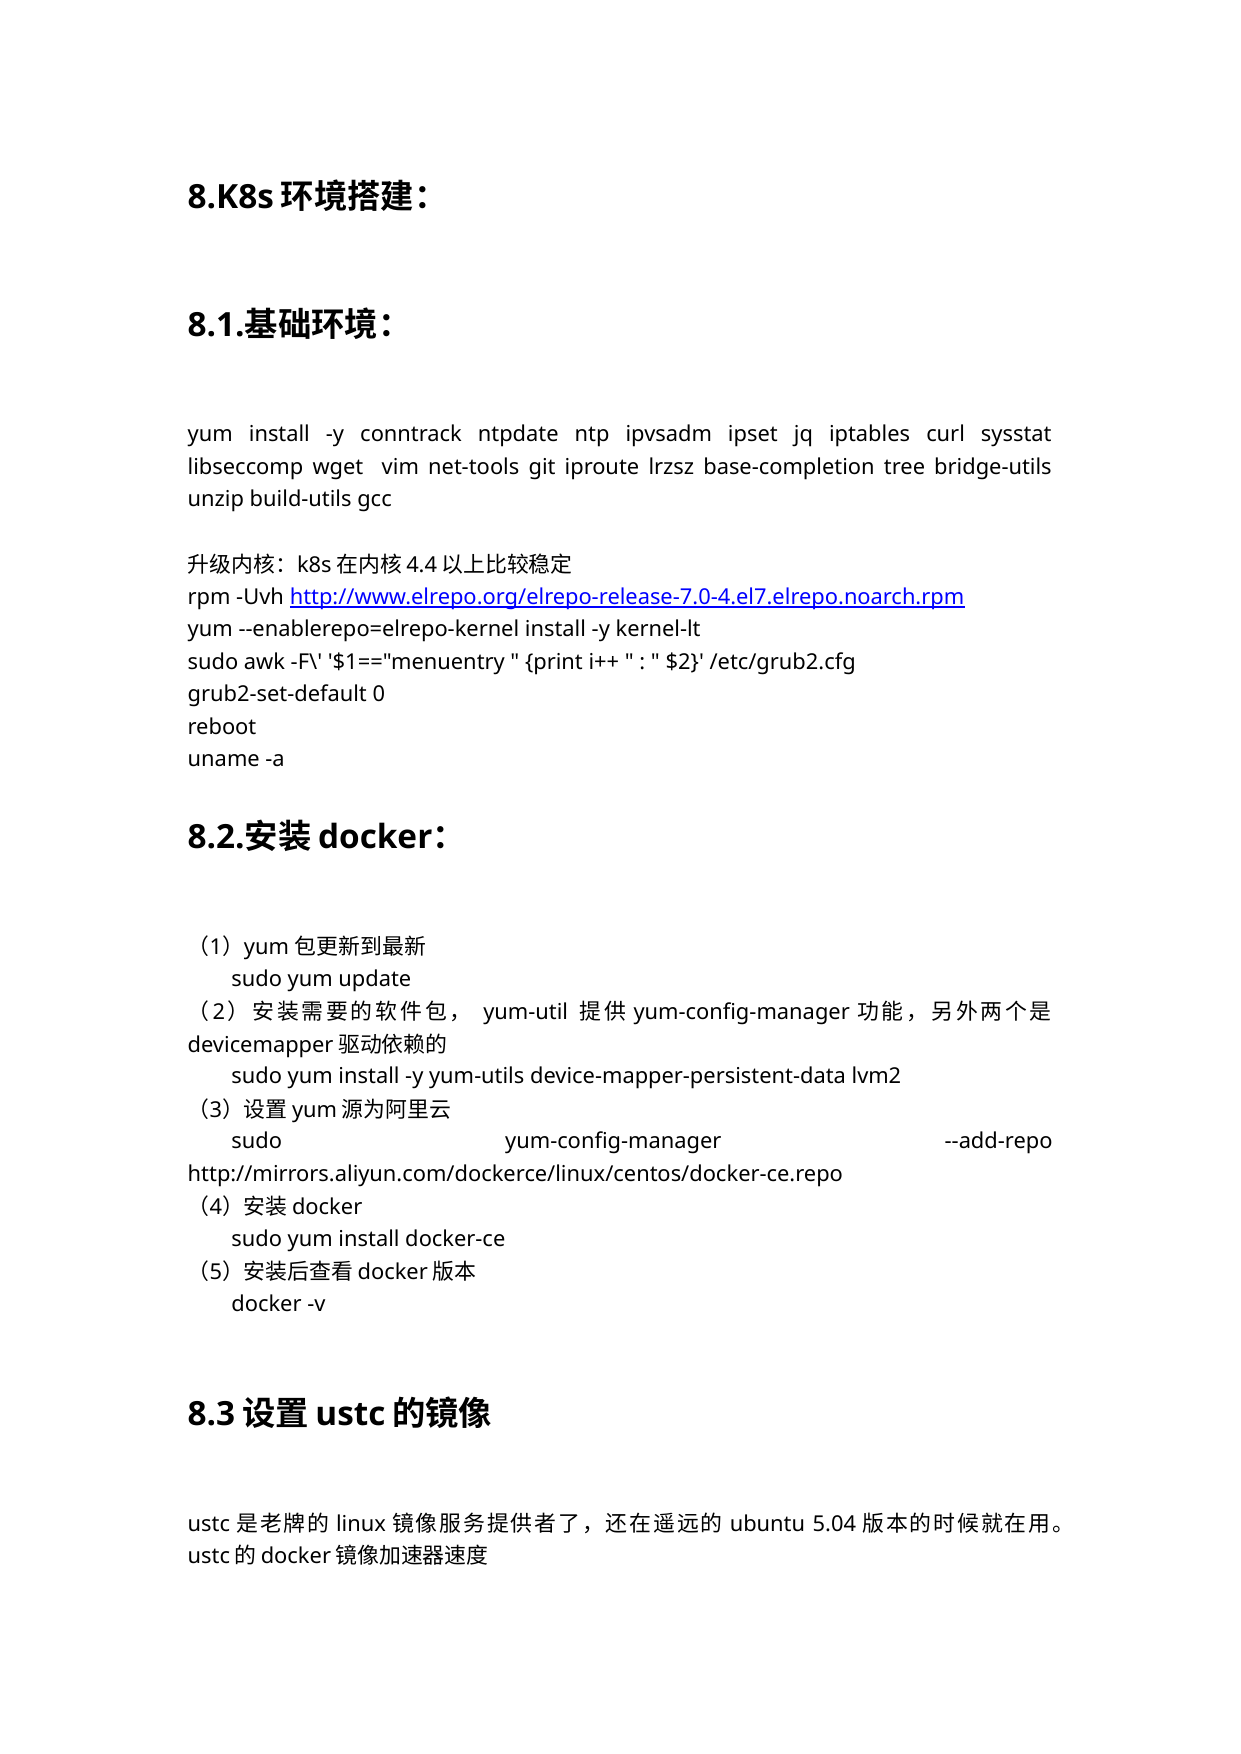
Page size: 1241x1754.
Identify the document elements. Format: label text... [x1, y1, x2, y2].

text grub2-set-default 0 [187, 677, 1053, 709]
text sudo yum install -y yum-utils device-mapper-persistent-data lvm2 [187, 1059, 1053, 1091]
text sudo awk -F\' '$1=="menuentry " {print i++ " : " $2}' /etc/grub2.cfg [187, 644, 1053, 677]
text sudo yum update [187, 961, 1053, 994]
text （4）安装docker [187, 1189, 1053, 1221]
subtitle 8.K8s环境搭建： [187, 162, 1053, 227]
text uname -a [187, 742, 1053, 774]
text （2）安装需要的软件包， yum-util 提供yum-config-manager功能，另外两个是devicemapper驱动依赖的 [187, 994, 1053, 1059]
text yum install -y conntrack ntpdate ntp ipvsadm ipset jq iptables curl sysstat libseccomp wget vim net-tools git iproute lrzsz base-completion tree bridge-utils unzip build-utils gcc [187, 417, 1053, 514]
text sudo yum-config-manager --add-repo http://mirrors.aliyun.com/dockerce/linux/centos/docker-ce.repo [187, 1124, 1053, 1189]
text sudo yum install docker-ce [187, 1221, 1053, 1254]
text docker -v [187, 1286, 1053, 1319]
subtitle 8.3设置ustc的镜像 [187, 1378, 1053, 1443]
text （1）yum 包更新到最新 [187, 929, 1053, 961]
subtitle 8.1.基础环境： [187, 289, 1053, 354]
text （5）安装后查看docker版本 [187, 1254, 1053, 1286]
text （3）设置yum源为阿里云 [187, 1091, 1053, 1124]
text rpm -Uvh http://www.elrepo.org/elrepo-release-7.0-4.el7.elrepo.noarch.rpm [187, 579, 1053, 612]
text yum --enablerepo=elrepo-kernel install -y kernel-lt [187, 612, 1053, 644]
text ustc是老牌的linux镜像服务提供者了，还在遥远的ubuntu 5.04版本的时候就在用。ustc的docker镜像加速器速度 [187, 1506, 1053, 1571]
text reboot [187, 709, 1053, 742]
text 升级内核：k8s在内核4.4以上比较稳定 [187, 547, 1053, 579]
subtitle 8.2.安装docker： [187, 801, 1053, 866]
